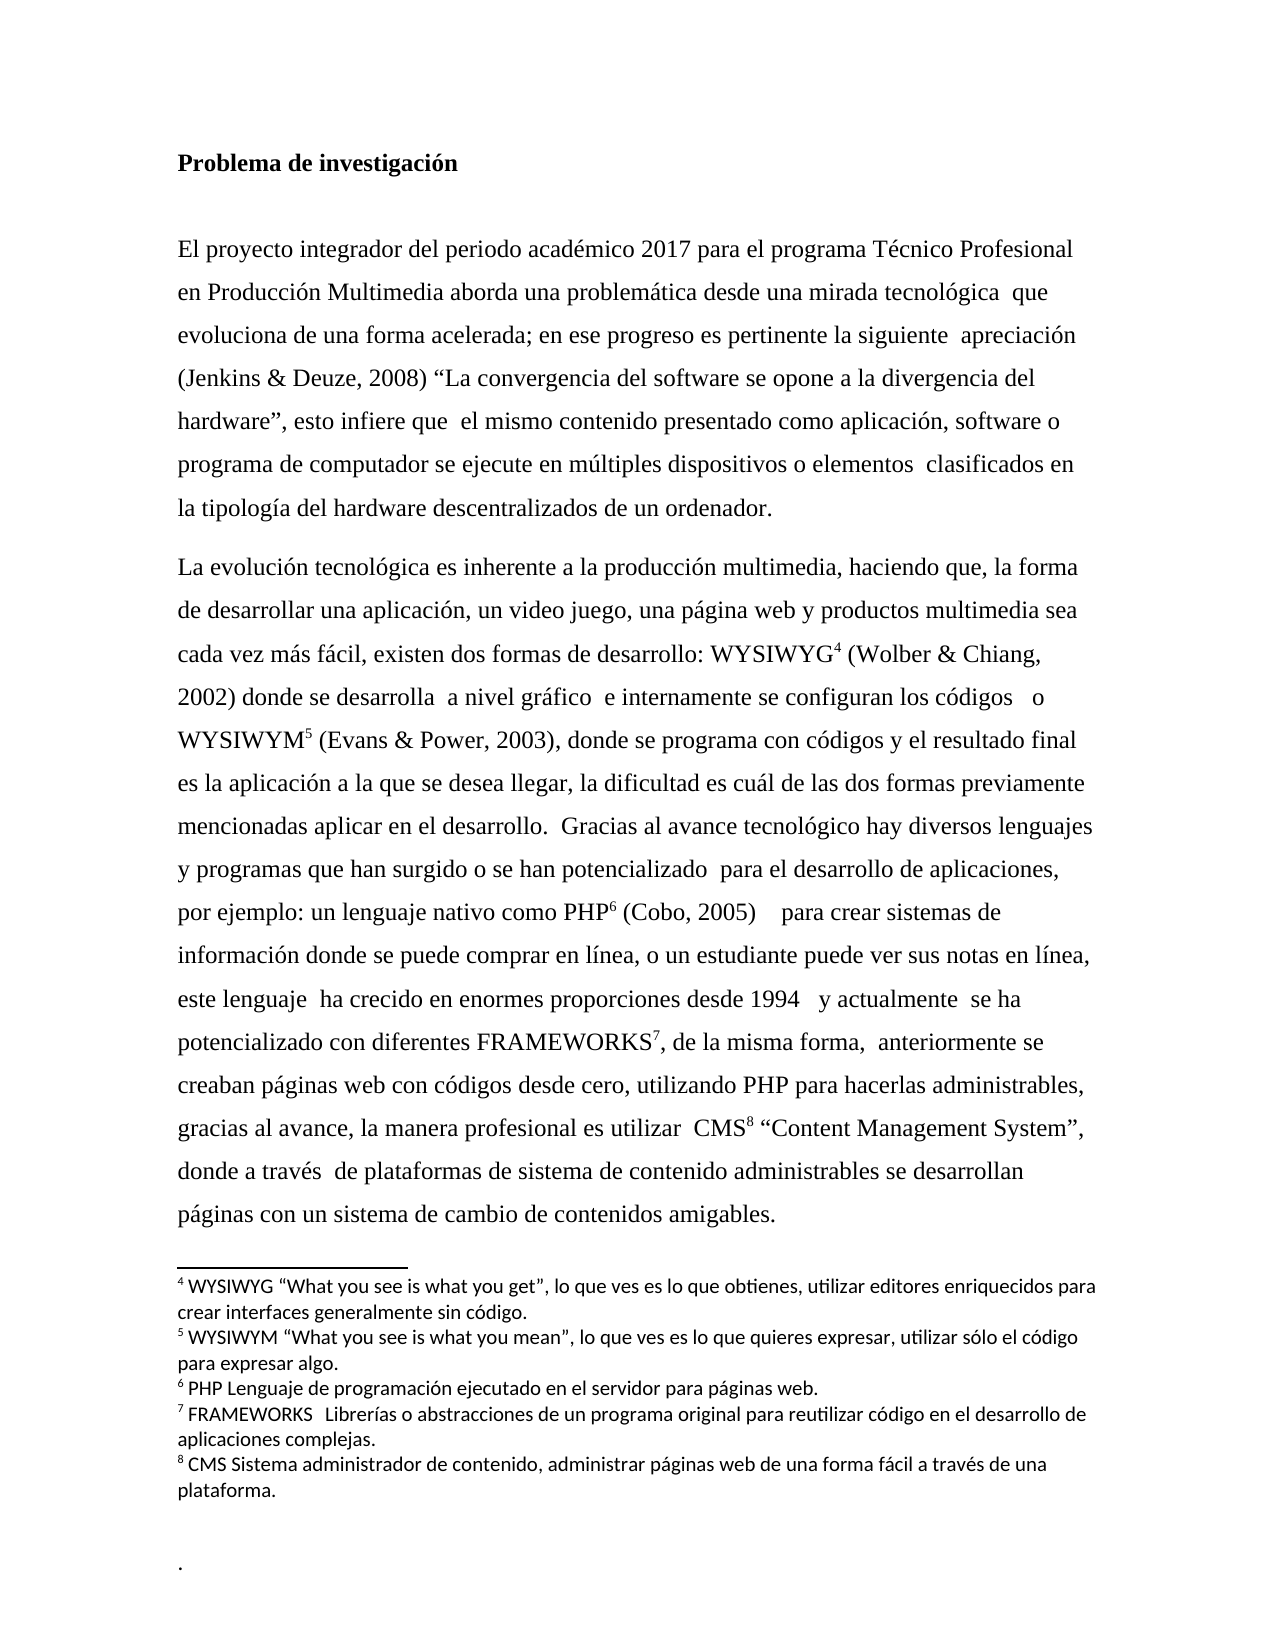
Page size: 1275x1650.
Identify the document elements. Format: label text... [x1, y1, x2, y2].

text La evolución tecnológica es inherente a la producción multimedia, haciendo que, la forma de desarrollar una aplicación, un video juego, una página web y productos multimedia sea cada vez más fácil, existen dos formas de desarrollo: WYSIWYG donde se desarrolla a nivel gráfico e internamente se configuran los códigos o WYSIWYM, donde se programa con códigos y el resultado final es la aplicación a la que se desea llegar, la dificultad es cuál de las dos formas previamente mencionadas aplicar en el desarrollo. Gracias al avance tecnológico hay diversos lenguajes y programas que han surgido o se han potencializado para el desarrollo de aplicaciones, por ejemplo: un lenguaje nativo como PHP para crear sistemas de información donde se puede comprar en línea, o un estudiante puede ver sus notas en línea, este lenguaje ha crecido en enormes proporciones desde 1994 y actualmente se ha potencializado con diferentes FRAMEWORKS, de la misma forma, anteriormente se creaban páginas web con códigos desde cero, utilizando PHP para hacerlas administrables, gracias al avance, la manera profesional es utilizar CMS “Content Management System”, donde a través de plataformas de sistema de contenido administrables se desarrollan páginas con un sistema de cambio de contenidos amigables. [177, 552, 1098, 1228]
text Problema de investigación [177, 148, 1098, 176]
text El proyecto integrador del periodo académico 2017 para el programa Técnico Profesional en Producción Multimedia aborda una problemática desde una mirada tecnológica que evoluciona de una forma acelerada; en ese progreso es pertinente la siguiente apreciación “La convergencia del software se opone a la divergencia del hardware”, esto infiere que el mismo contenido presentado como aplicación, software o programa de computador se ejecute en múltiples dispositivos o elementos clasificados en la tipología del hardware descentralizados de un ordenador. [177, 234, 1098, 521]
